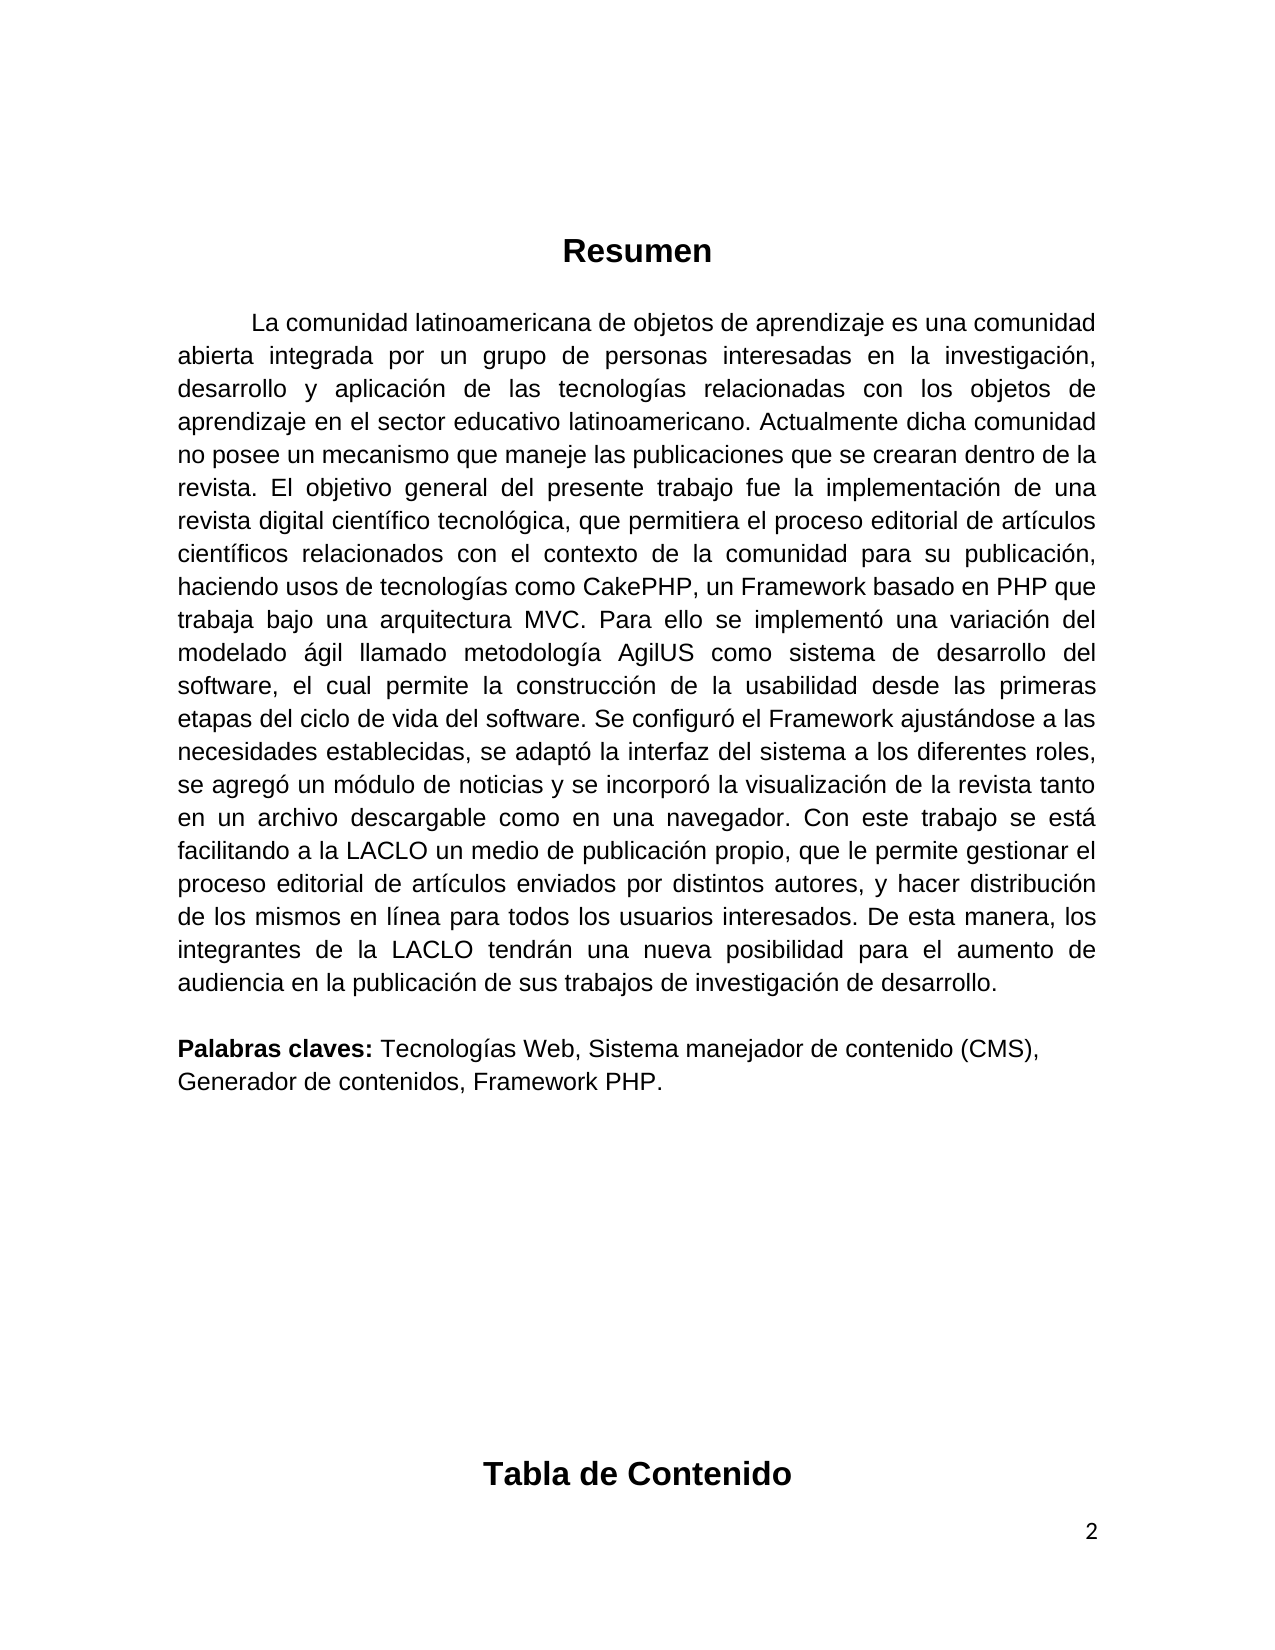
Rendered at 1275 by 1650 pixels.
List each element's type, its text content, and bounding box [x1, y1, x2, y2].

text Palabras claves: Tecnologías Web, Sistema manejador de contenido (CMS), Generador de contenidos, Framework PHP. [177, 1034, 1098, 1096]
text Tabla de Contenido [177, 1454, 1098, 1492]
text La comunidad latinoamericana de objetos de aprendizaje es una comunidad abierta integrada por un grupo de personas interesadas en la investigación, desarrollo y aplicación de las tecnologías relacionadas con los objetos de aprendizaje en el sector educativo latinoamericano. Actualmente dicha comunidad no posee un mecanismo que maneje las publicaciones que se crearan dentro de la revista. El objetivo general del presente trabajo fue la implementación de una revista digital científico tecnológica, que permitiera el proceso editorial de artículos científicos relacionados con el contexto de la comunidad para su publicación, haciendo usos de tecnologías como CakePHP, un Framework basado en PHP que trabaja bajo una arquitectura MVC. Para ello se implementó una variación del modelado ágil llamado metodología AgilUS como sistema de desarrollo del software, el cual permite la construcción de la usabilidad desde las primeras etapas del ciclo de vida del software. Se configuró el Framework ajustándose a las necesidades establecidas, se adaptó la interfaz del sistema a los diferentes roles, se agregó un módulo de noticias y se incorporó la visualización de la revista tanto en un archivo descargable como en una navegador. Con este trabajo se está facilitando a la LACLO un medio de publicación propio, que le permite gestionar el proceso editorial de artículos enviados por distintos autores, y hacer distribución de los mismos en línea para todos los usuarios interesados. De esta manera, los integrantes de la LACLO tendrán una nueva posibilidad para el aumento de audiencia en la publicación de sus trabajos de investigación de desarrollo. [177, 308, 1098, 997]
subtitle Resumen [177, 231, 1098, 269]
